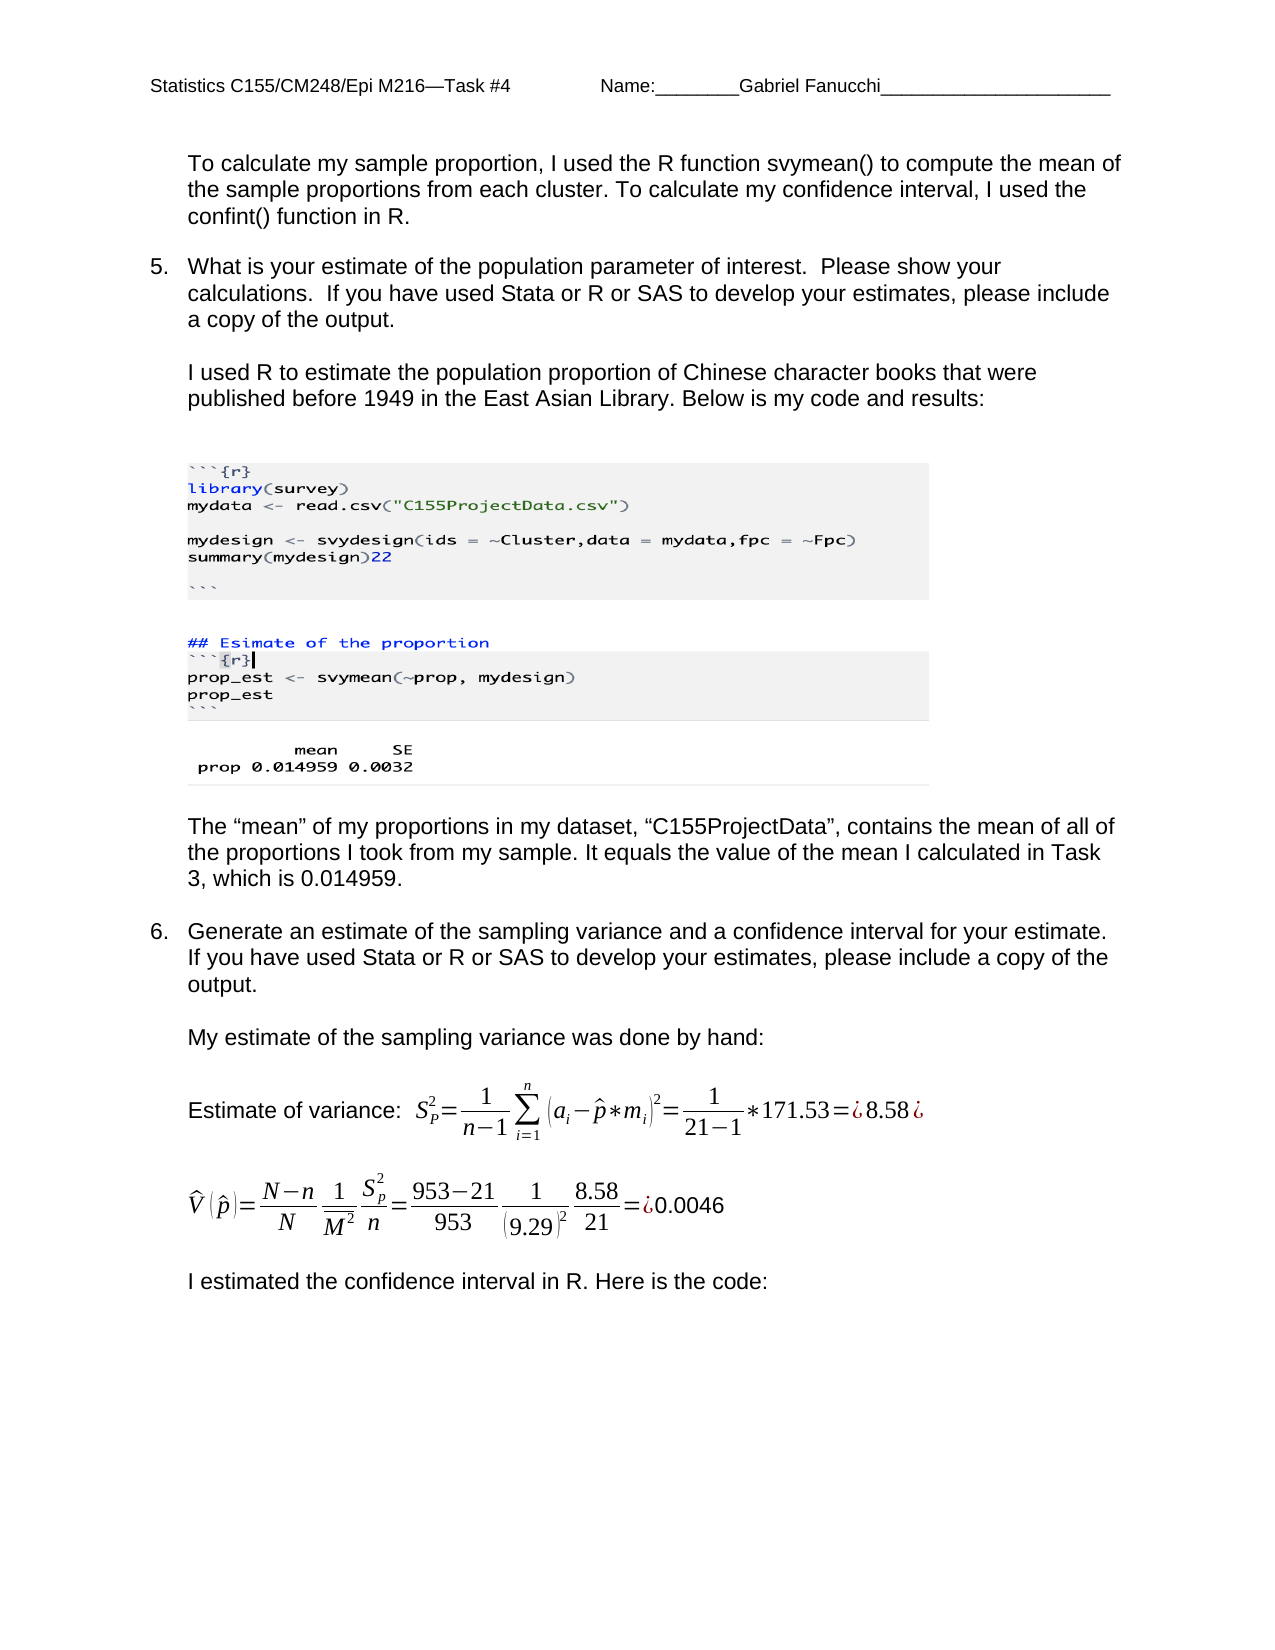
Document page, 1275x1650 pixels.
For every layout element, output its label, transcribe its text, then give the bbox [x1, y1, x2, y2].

text The “mean” of my proportions in my dataset, “C155ProjectData”, contains the mean of all of the proportions I took from my sample. It equals the value of the mean I calculated in Task 3, which is 0.014959. [187, 813, 1125, 892]
list Generate an estimate of the sampling variance and a confidence interval for your estimate. If you have used Stata or R or SAS to develop your estimates, please include a copy of the output. [150, 918, 1125, 997]
list What is your estimate of the population parameter of interest. Please show your calculations. If you have used Stata or R or SAS to develop your estimates, please include a copy of the output. [150, 253, 1125, 332]
text Estimate of variance: [188, 1076, 1125, 1143]
picture [187, 463, 929, 787]
text 0.0046 [188, 1170, 1125, 1242]
text I estimated the confidence interval in R. Here is the code: [187, 1268, 1125, 1295]
text My estimate of the sampling variance was done by hand: [187, 1023, 1125, 1050]
text To calculate my sample proportion, I used the R function svymean() to compute the mean of the sample proportions from each cluster. To calculate my confidence interval, I used the confint() function in R. [187, 150, 1125, 229]
text I used R to estimate the population proportion of Chinese character books that were published before 1949 in the East Asian Library. Below is my code and results: [187, 358, 1125, 411]
